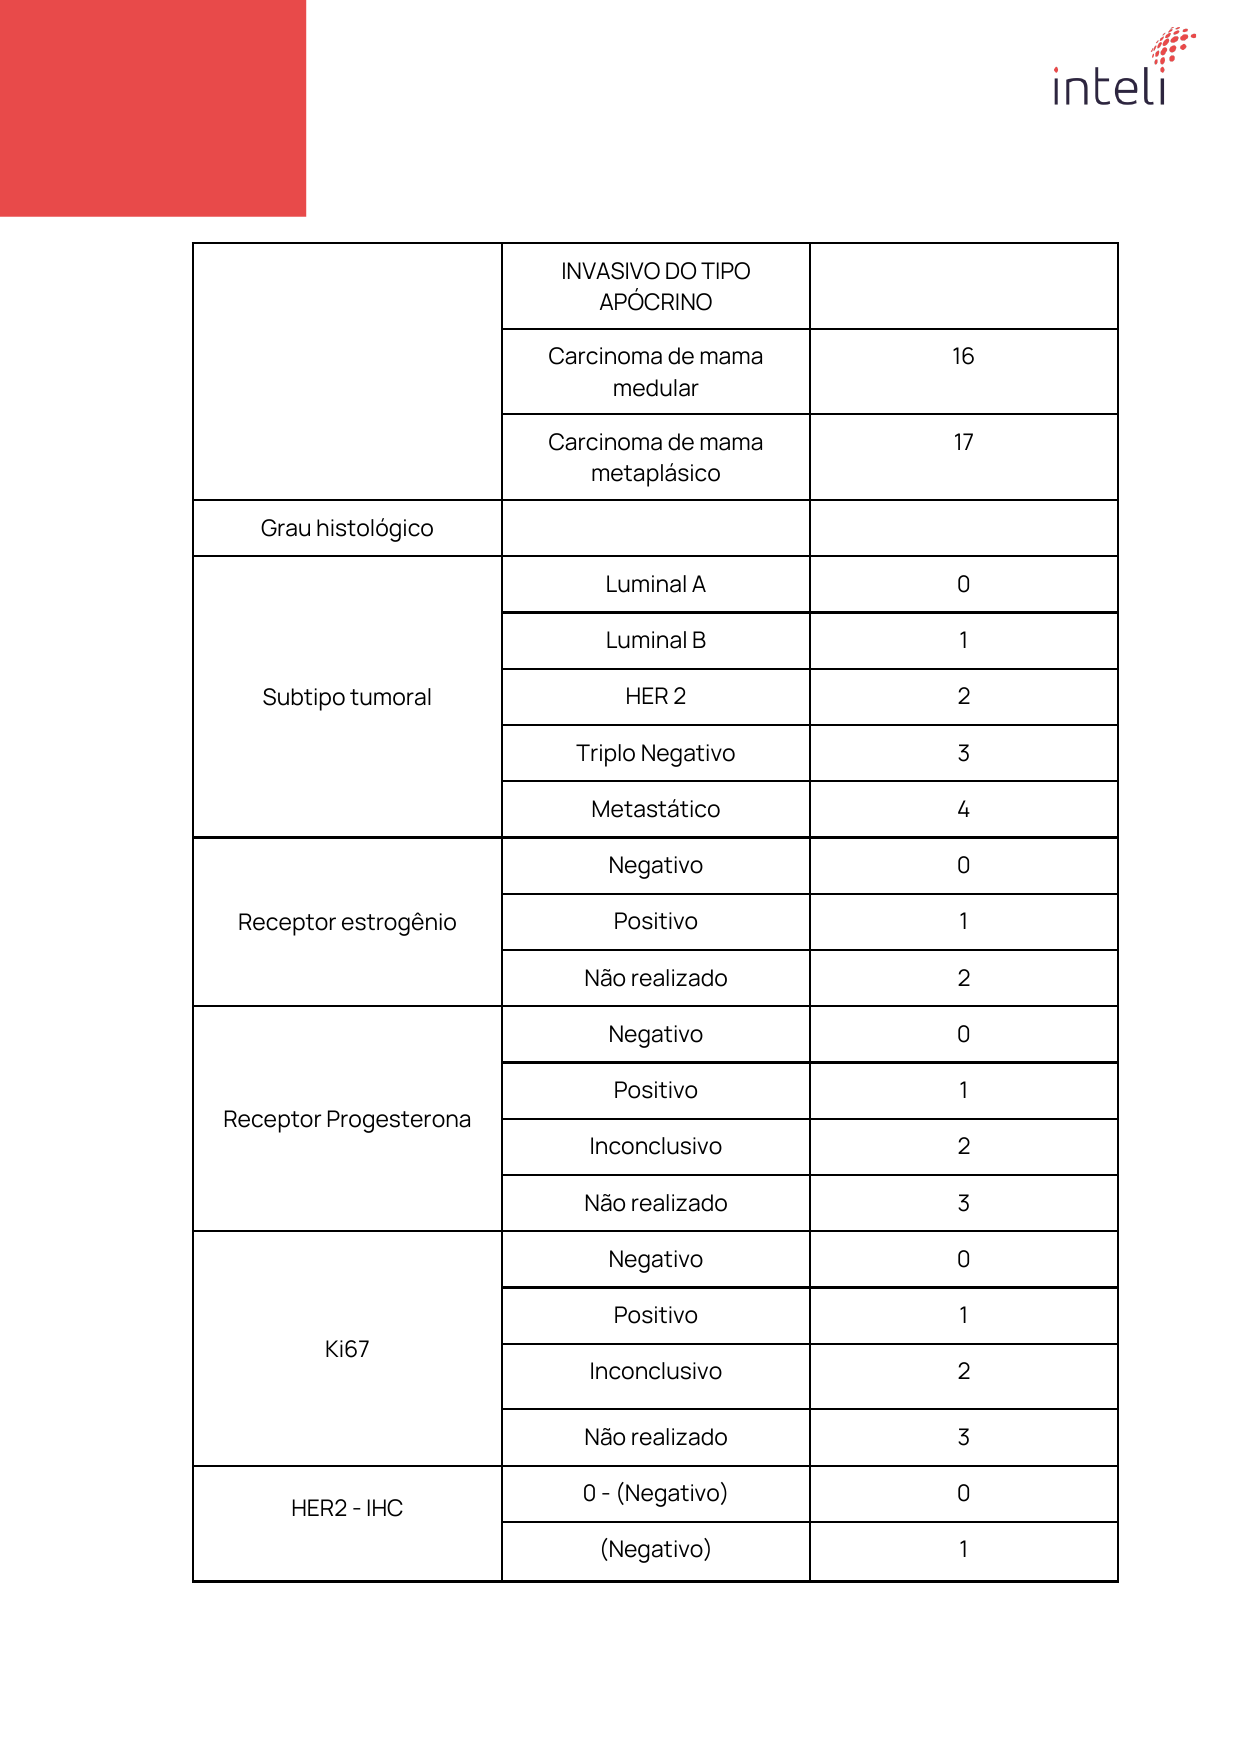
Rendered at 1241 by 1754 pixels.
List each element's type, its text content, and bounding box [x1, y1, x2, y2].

table_cell 17 [811, 415, 1117, 499]
table_cell 2 [811, 670, 1117, 724]
table_cell Negativo [503, 1007, 809, 1061]
table_cell 0 [811, 1232, 1117, 1286]
table_cell Inconclusivo [503, 1120, 809, 1174]
table_cell Não realizado [503, 1176, 809, 1230]
table_cell Positivo [503, 1289, 809, 1343]
table_cell 2 [811, 951, 1117, 1005]
table_cell Não realizado [503, 1410, 809, 1464]
table_cell 2 [811, 1120, 1117, 1174]
table_cell Luminal A [503, 557, 809, 611]
table_cell 3 [811, 1410, 1117, 1464]
table_cell Grau histológico [194, 501, 501, 555]
table_cell 0 - (Negativo) [503, 1467, 809, 1521]
table_cell Inconclusivo [503, 1345, 809, 1408]
table_cell Luminal B [503, 614, 809, 668]
table_cell Negativo [503, 839, 809, 893]
table_cell Receptor estrogênio [194, 839, 501, 1005]
table_cell 0 [811, 1467, 1117, 1521]
table_cell 1 [811, 895, 1117, 949]
table_cell HER 2 [503, 670, 809, 724]
table_cell 3 [811, 1176, 1117, 1230]
table_cell 0 [811, 557, 1117, 611]
table_cell HER2 - IHC [194, 1467, 501, 1580]
table_cell 1 [811, 1289, 1117, 1343]
table_cell Subtipo tumoral [194, 557, 501, 836]
table_cell Metastático [503, 782, 809, 836]
table_cell Positivo [503, 895, 809, 949]
picture [1054, 27, 1197, 105]
table_cell 16 [811, 330, 1117, 413]
table_cell Positivo [503, 1064, 809, 1118]
table_cell 0 [811, 1007, 1117, 1061]
table_cell [811, 501, 1117, 555]
table_cell 1 [811, 1523, 1117, 1580]
table_cell 1 [811, 614, 1117, 668]
table_cell CARCINOMA MAMÁRIO INVASIVO DO TIPO APÓCRINO [503, 244, 809, 328]
table_cell Receptor Progesterona [194, 1007, 501, 1230]
table_cell (Negativo) [503, 1523, 809, 1580]
table_cell 4 [811, 782, 1117, 836]
table_cell [503, 501, 809, 555]
table_cell 15 [811, 244, 1117, 328]
table_cell Triplo Negativo [503, 726, 809, 780]
table_cell Carcinoma de mama medular [503, 330, 809, 413]
picture [0, 0, 307, 217]
table_cell Não realizado [503, 951, 809, 1005]
table_cell 3 [811, 726, 1117, 780]
table_cell Carcinoma de mama metaplásico [503, 415, 809, 499]
table_cell Ki67 [194, 1232, 501, 1464]
table_cell Negativo [503, 1232, 809, 1286]
table_cell 1 [811, 1064, 1117, 1118]
table_cell 0 [811, 839, 1117, 893]
table_cell 2 [811, 1345, 1117, 1408]
